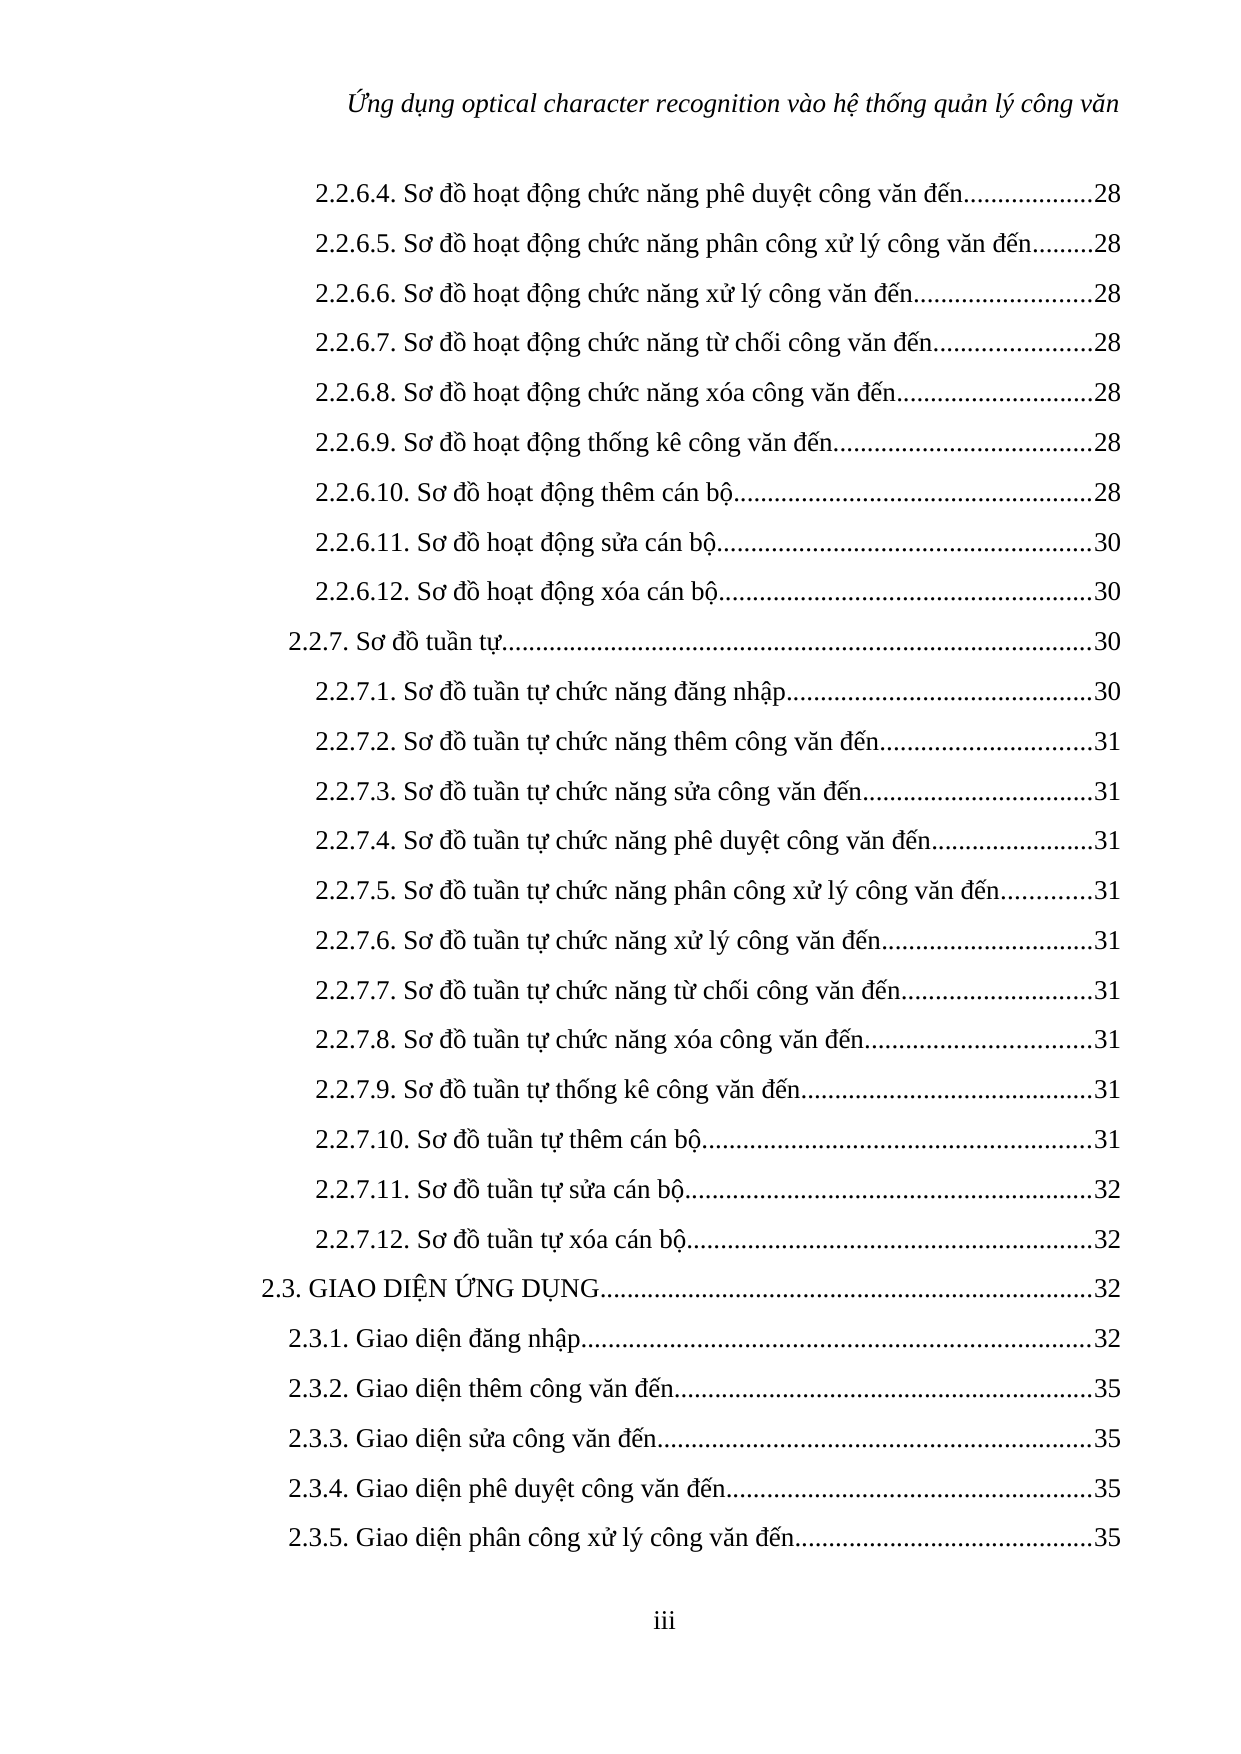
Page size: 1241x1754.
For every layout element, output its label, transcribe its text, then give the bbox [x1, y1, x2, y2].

text 2.2.7.3. Sơ đồ tuần tự chức năng sửa công văn đến 31 [315, 775, 1122, 806]
text 2.2.6.7. Sơ đồ hoạt động chức năng từ chối công văn đến 28 [315, 327, 1122, 358]
text 2.3.3. Giao diện sửa công văn đến 35 [288, 1422, 1122, 1453]
text 2.3.4. Giao diện phê duyệt công văn đến 35 [288, 1472, 1122, 1503]
text 2.2.7.6. Sơ đồ tuần tự chức năng xử lý công văn đến 31 [315, 924, 1122, 955]
text 2.3.2. Giao diện thêm công văn đến 35 [288, 1372, 1122, 1403]
text 2.2.6.5. Sơ đồ hoạt động chức năng phân công xử lý công văn đến 28 [315, 227, 1122, 258]
text 2.2.6.12. Sơ đồ hoạt động xóa cán bộ 30 [315, 576, 1122, 607]
text 2.2.6.8. Sơ đồ hoạt động chức năng xóa công văn đến 28 [315, 376, 1122, 407]
text 2.2.6.11. Sơ đồ hoạt động sửa cán bộ 30 [315, 526, 1122, 557]
text 2.3.5. Giao diện phân công xử lý công văn đến 35 [288, 1522, 1122, 1553]
text 2.2.7.12. Sơ đồ tuần tự xóa cán bộ 32 [315, 1223, 1122, 1254]
text 2.2.7.8. Sơ đồ tuần tự chức năng xóa công văn đến 31 [315, 1024, 1122, 1055]
text 2.2.7.5. Sơ đồ tuần tự chức năng phân công xử lý công văn đến 31 [315, 874, 1122, 905]
text 2.2.6.4. Sơ đồ hoạt động chức năng phê duyệt công văn đến 28 [315, 177, 1122, 208]
text 2.2.7.1. Sơ đồ tuần tự chức năng đăng nhập 30 [315, 675, 1122, 706]
text 2.2.7.2. Sơ đồ tuần tự chức năng thêm công văn đến 31 [315, 725, 1122, 756]
text 2.2.6.10. Sơ đồ hoạt động thêm cán bộ 28 [315, 476, 1122, 507]
text 2.2.7.9. Sơ đồ tuần tự thống kê công văn đến 31 [315, 1073, 1122, 1104]
text 2.2.7.10. Sơ đồ tuần tự thêm cán bộ 31 [315, 1123, 1122, 1154]
text 2.2.6.6. Sơ đồ hoạt động chức năng xử lý công văn đến 28 [315, 277, 1122, 308]
text 2.2.7.4. Sơ đồ tuần tự chức năng phê duyệt công văn đến 31 [315, 824, 1122, 856]
text 2.3.1. Giao diện đăng nhập 32 [288, 1322, 1122, 1353]
text 2.2.7.11. Sơ đồ tuần tự sửa cán bộ 32 [315, 1173, 1122, 1204]
text 2.3. GIAO DIỆN ỨNG DỤNG 32 [261, 1273, 1122, 1304]
text 2.2.7.7. Sơ đồ tuần tự chức năng từ chối công văn đến 31 [315, 974, 1122, 1005]
text 2.2.7. Sơ đồ tuần tự 30 [288, 625, 1122, 656]
text 2.2.6.9. Sơ đồ hoạt động thống kê công văn đến 28 [315, 426, 1122, 457]
